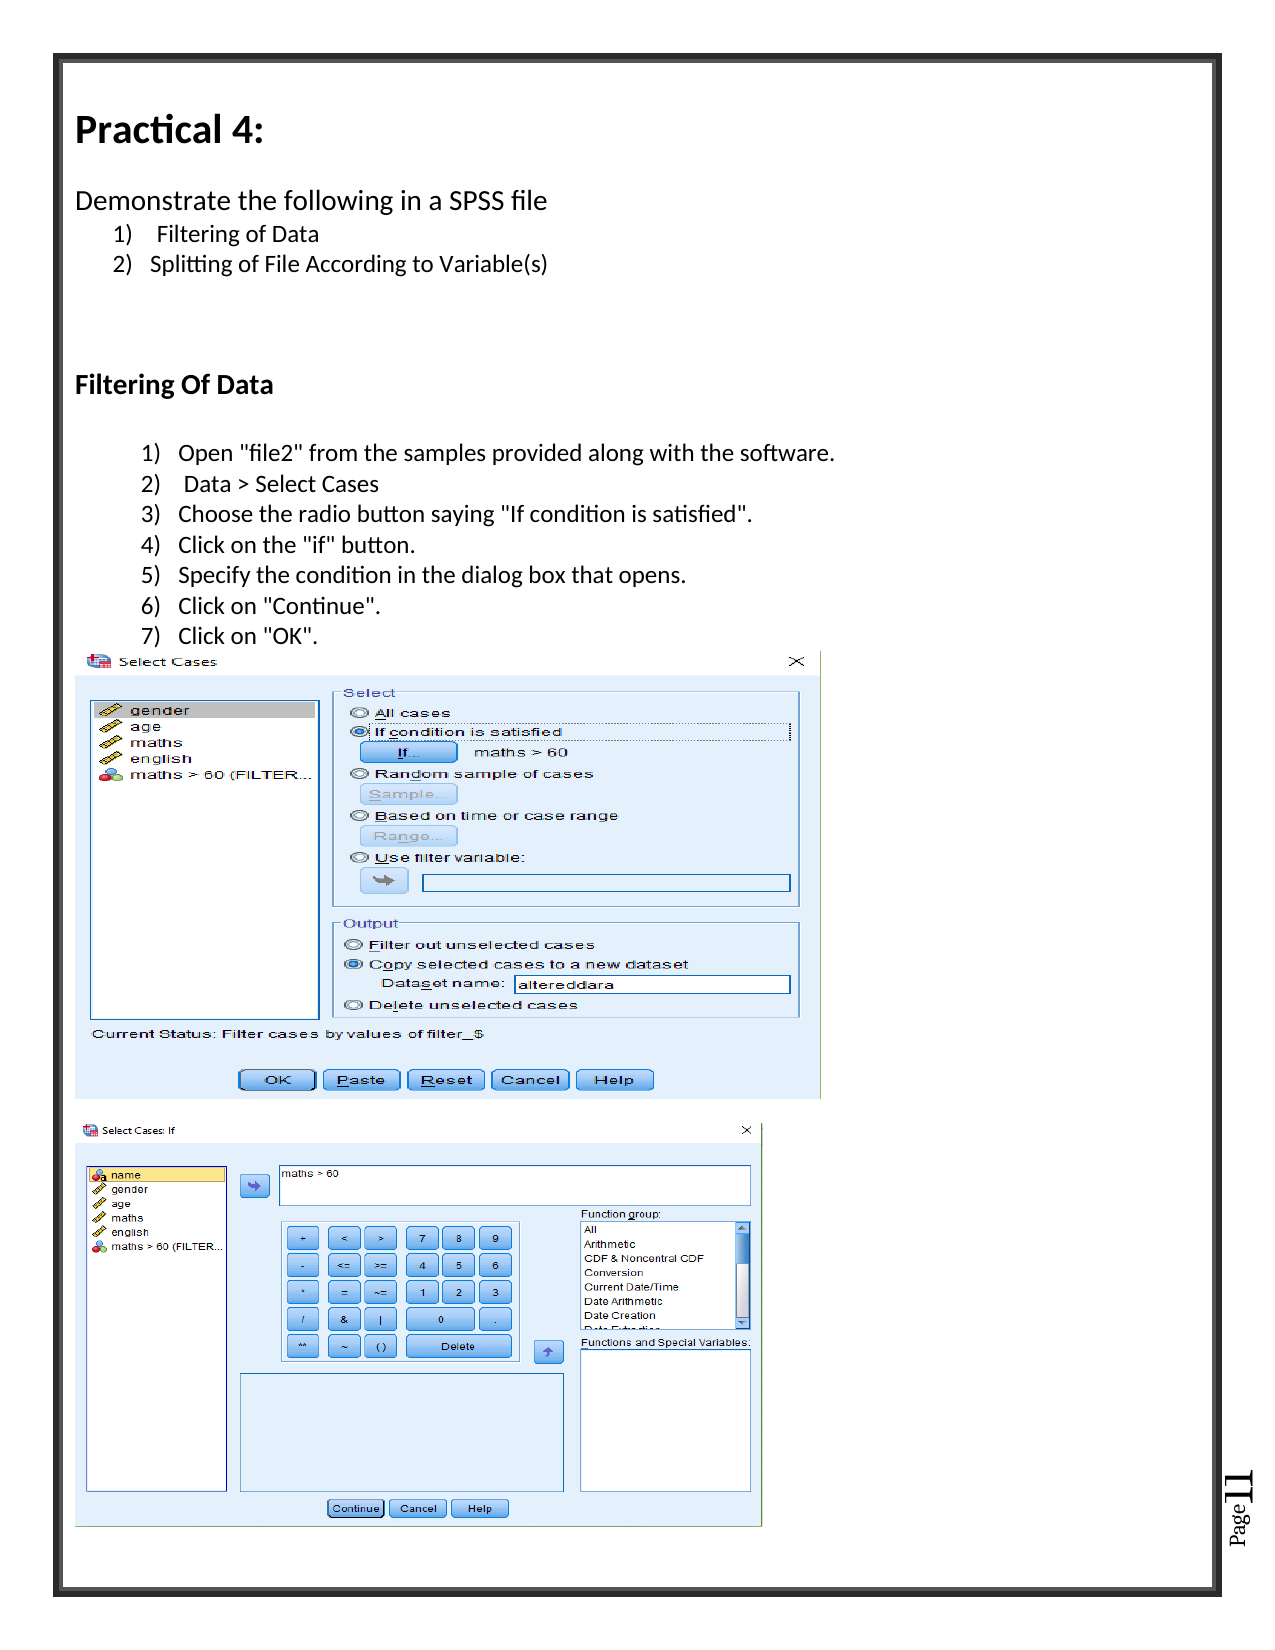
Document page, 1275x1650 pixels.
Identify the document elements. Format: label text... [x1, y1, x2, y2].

list Filtering of Data [112, 218, 1200, 248]
list Click on "Continue". [141, 590, 1200, 620]
list Splitting of File According to Variable(s) [112, 248, 1200, 279]
list Data > Select Cases [141, 468, 1200, 498]
text Practical 4: [75, 103, 1200, 154]
text Filtering Of Data [75, 366, 1200, 402]
list Click on the "if" button. [141, 529, 1200, 559]
list Specify the condition in the dialog box that opens. [141, 559, 1200, 590]
list Open "file2" from the samples provided along with the software. [141, 437, 1200, 468]
picture [75, 651, 821, 1099]
picture [75, 1123, 763, 1527]
text Demonstrate the following in a SPSS file [75, 182, 1200, 218]
list Click on "OK". [141, 620, 1200, 651]
list Choose the radio button saying "If condition is satisfied". [141, 498, 1200, 529]
